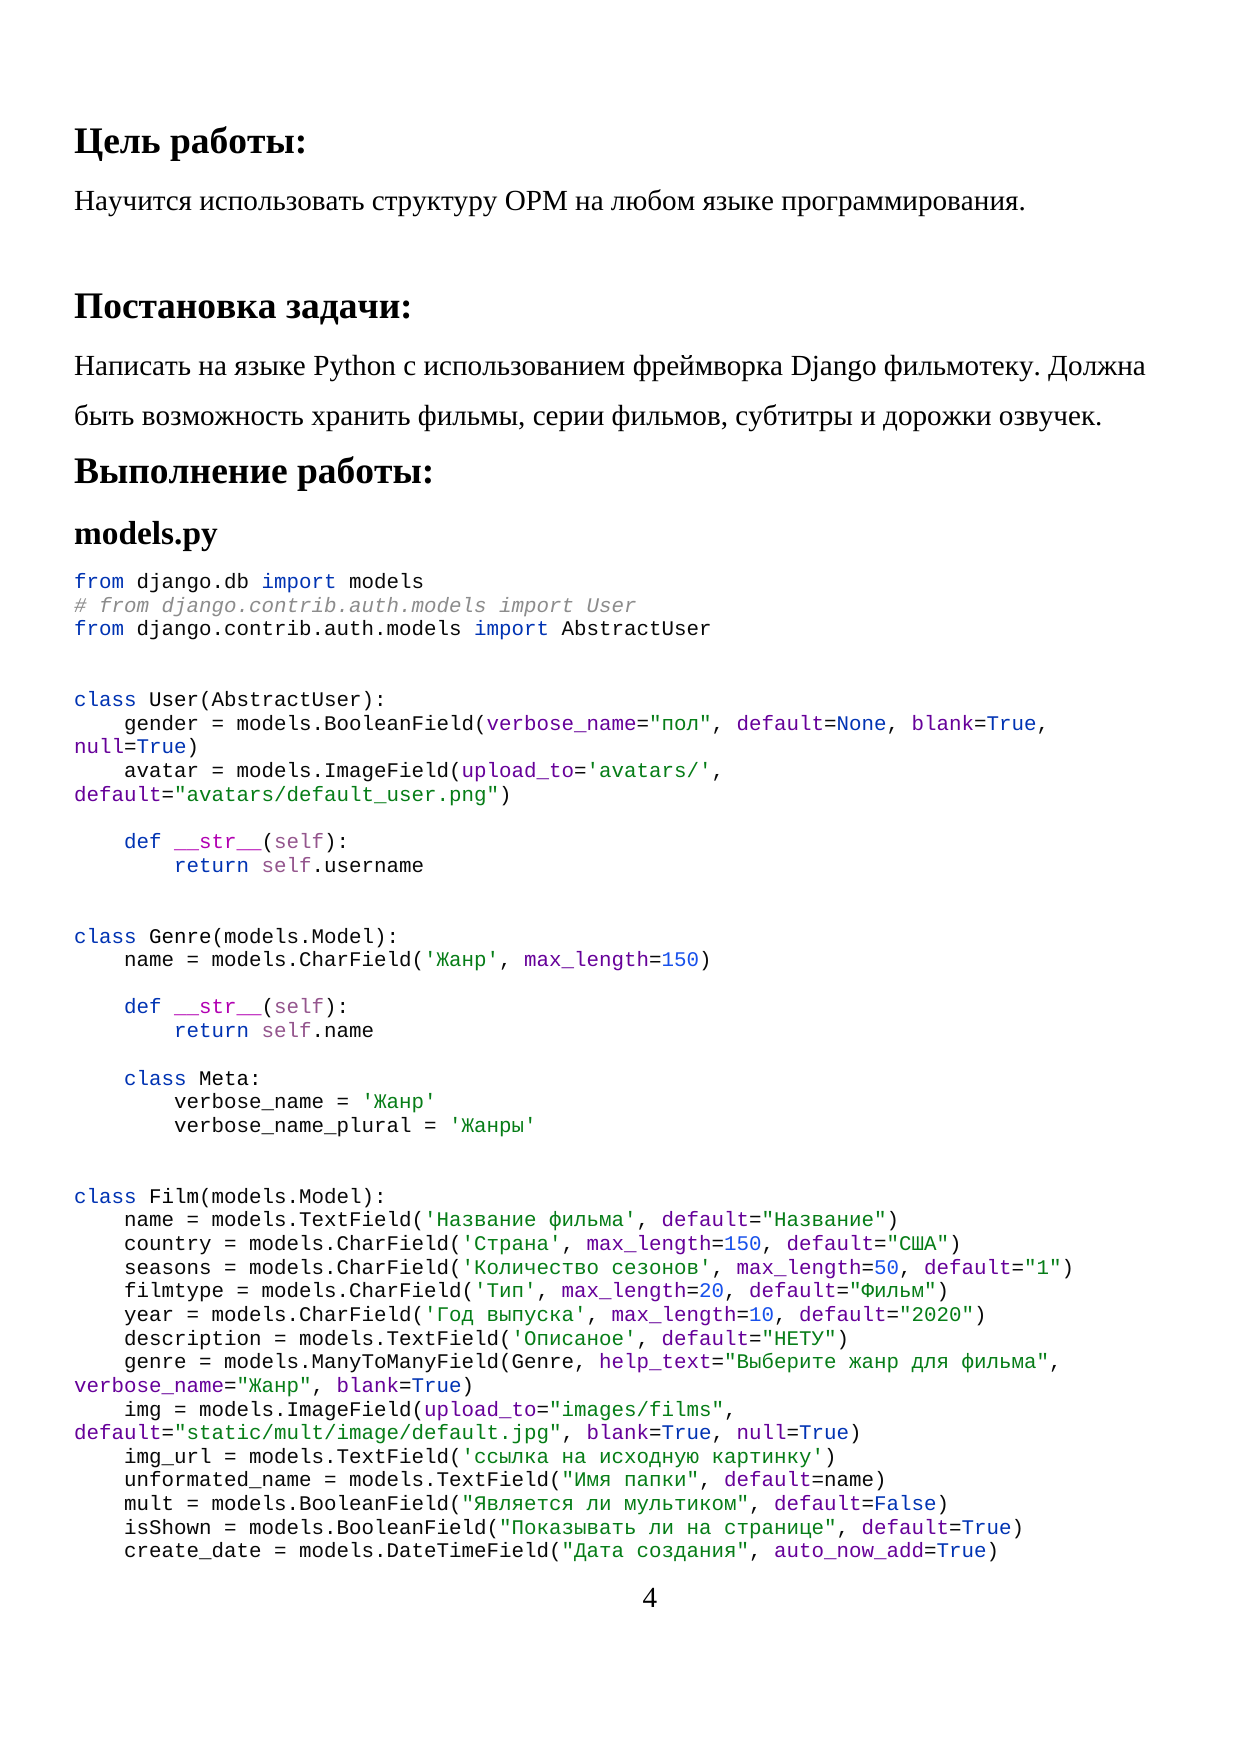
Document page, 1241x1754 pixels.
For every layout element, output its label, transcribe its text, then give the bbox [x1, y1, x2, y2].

text Цель работы: [74, 118, 1152, 161]
text Написать на языке Python с использованием фреймворка Django фильмотеку. Должна быть возможность хранить фильмы, серии фильмов, субтитры и дорожки озвучек. [74, 348, 1152, 432]
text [74, 571, 1152, 1564]
text models.py [74, 513, 1152, 552]
text Научится использовать структуру ОРМ на любом языке программирования. [74, 183, 1152, 216]
text Выполнение работы: [74, 449, 1152, 492]
text Постановка задачи: [74, 283, 1152, 327]
